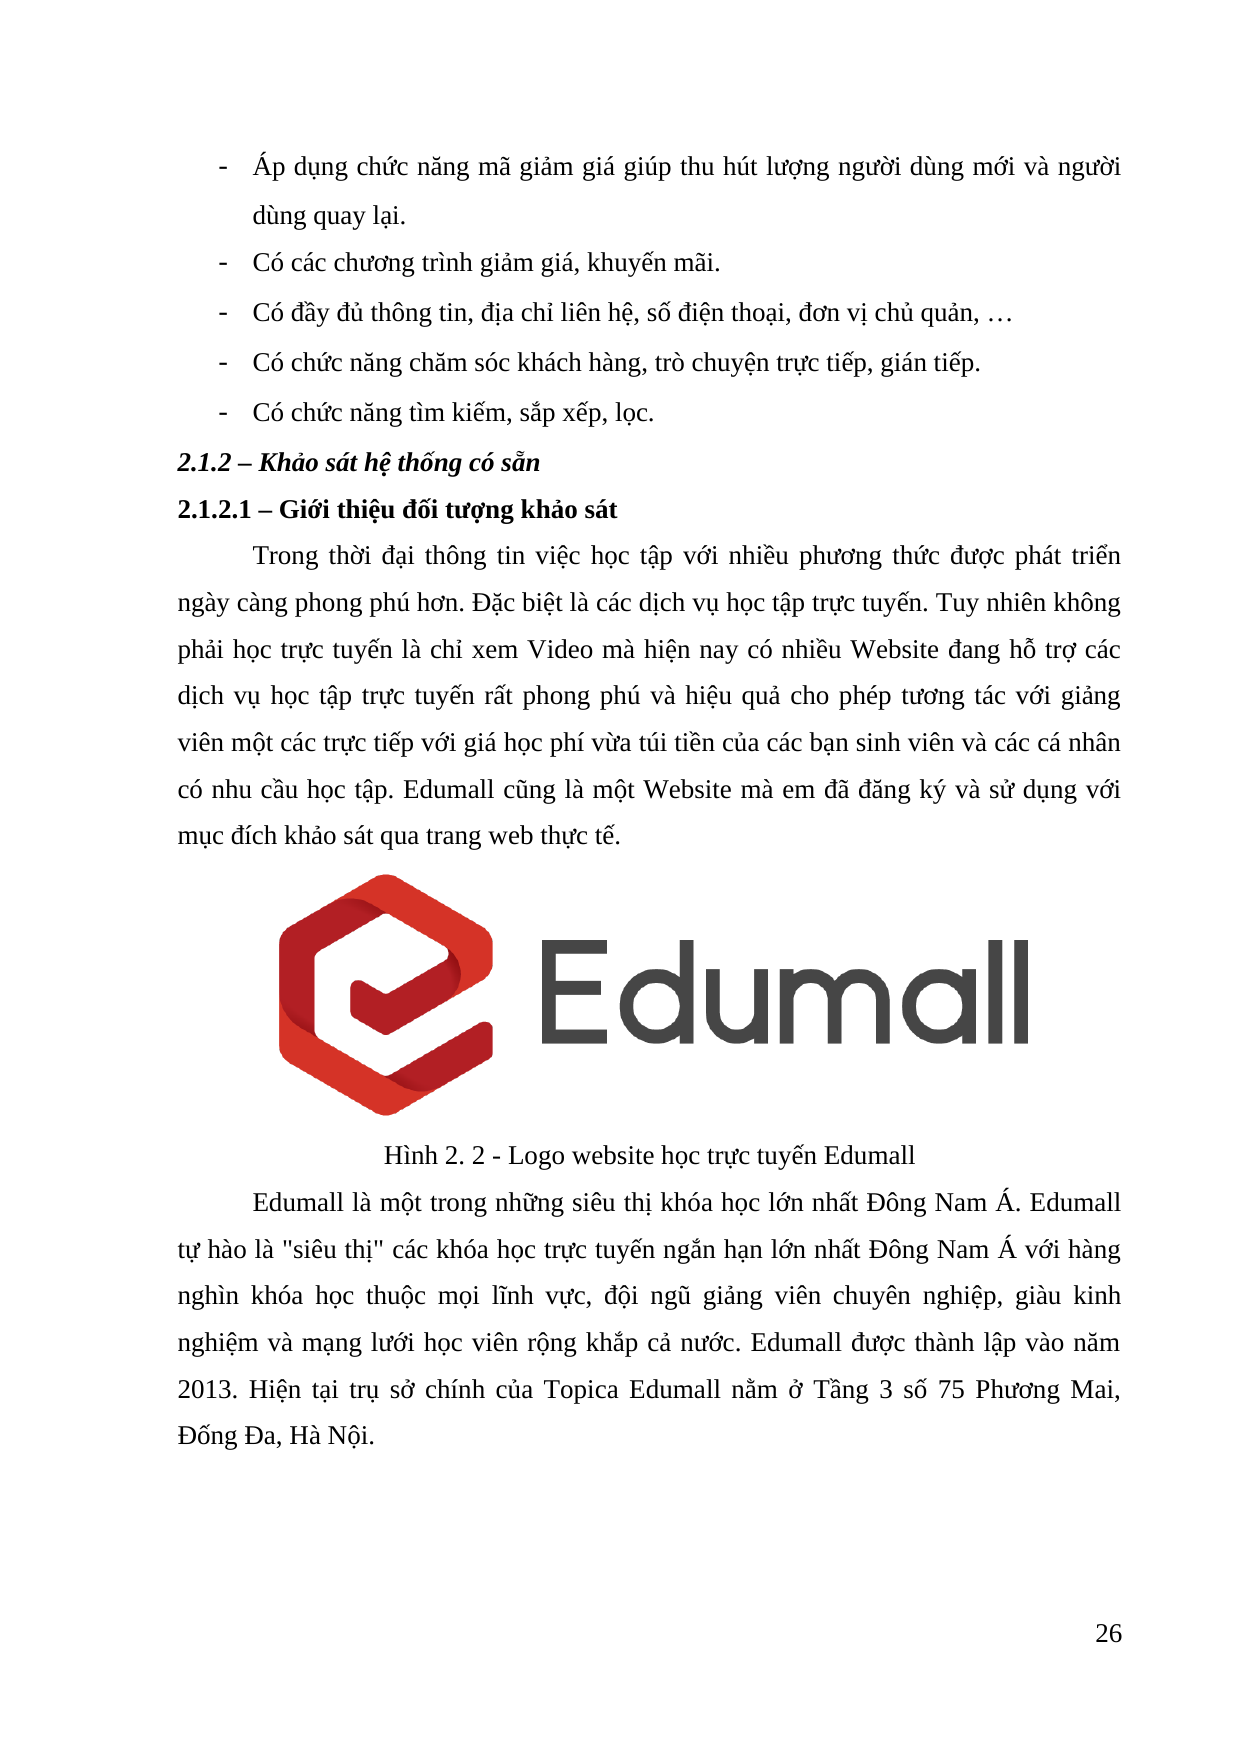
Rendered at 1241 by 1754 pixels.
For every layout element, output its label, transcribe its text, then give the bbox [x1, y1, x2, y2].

subtitle 2.1.2 – Khảo sát hệ thống có sẵn [177, 446, 1122, 477]
text Hình 2. 2 - Logo website học trực tuyến Edumall [177, 1139, 1122, 1171]
text Trong thời đại thông tin việc học tập với nhiều phương thức được phát triển ngày càng phong phú hơn. Đặc biệt là các dịch vụ học tập trực tuyến. Tuy nhiên không phải học trực tuyến là chỉ xem Video mà hiện nay có nhiều Website đang hỗ trợ các dịch vụ học tập trực tuyến rất phong phú và hiệu quả cho phép tương tác với giảng viên một các trực tiếp với giá học phí vừa túi tiền của các bạn sinh viên và các cá nhân có nhu cầu học tập. Edumall cũng là một Website mà em đã đăng ký và sử dụng với mục đích khảo sát qua trang web thực tế. [177, 539, 1122, 851]
list Có đầy đủ thông tin, địa chỉ liên hệ, số điện thoại, đơn vị chủ quản, … [215, 296, 1122, 329]
list Có các chương trình giảm giá, khuyến mãi. [215, 246, 1122, 279]
text Edumall là một trong những siêu thị khóa học lớn nhất Đông Nam Á. Edumall tự hào là "siêu thị" các khóa học trực tuyến ngắn hạn lớn nhất Đông Nam Á với hàng nghìn khóa học thuộc mọi lĩnh vực, đội ngũ giảng viên chuyên nghiệp, giàu kinh nghiệm và mạng lưới học viên rộng khắp cả nước. Edumall được thành lập vào năm 2013. Hiện tại trụ sở chính của Topica Edumall nằm ở Tầng 3 số 75 Phương Mai, Đống Đa, Hà Nội. [177, 1186, 1122, 1451]
list Có chức năng tìm kiếm, sắp xếp, lọc. [215, 396, 1122, 429]
list Áp dụng chức năng mã giảm giá giúp thu hút lượng người dùng mới và người dùng quay lại. [215, 150, 1122, 230]
subtitle 2.1.2.1 – Giới thiệu đối tượng khảo sát [177, 493, 1122, 524]
list Có chức năng chăm sóc khách hàng, trò chuyện trực tiếp, gián tiếp. [215, 346, 1122, 379]
picture [262, 866, 1037, 1124]
